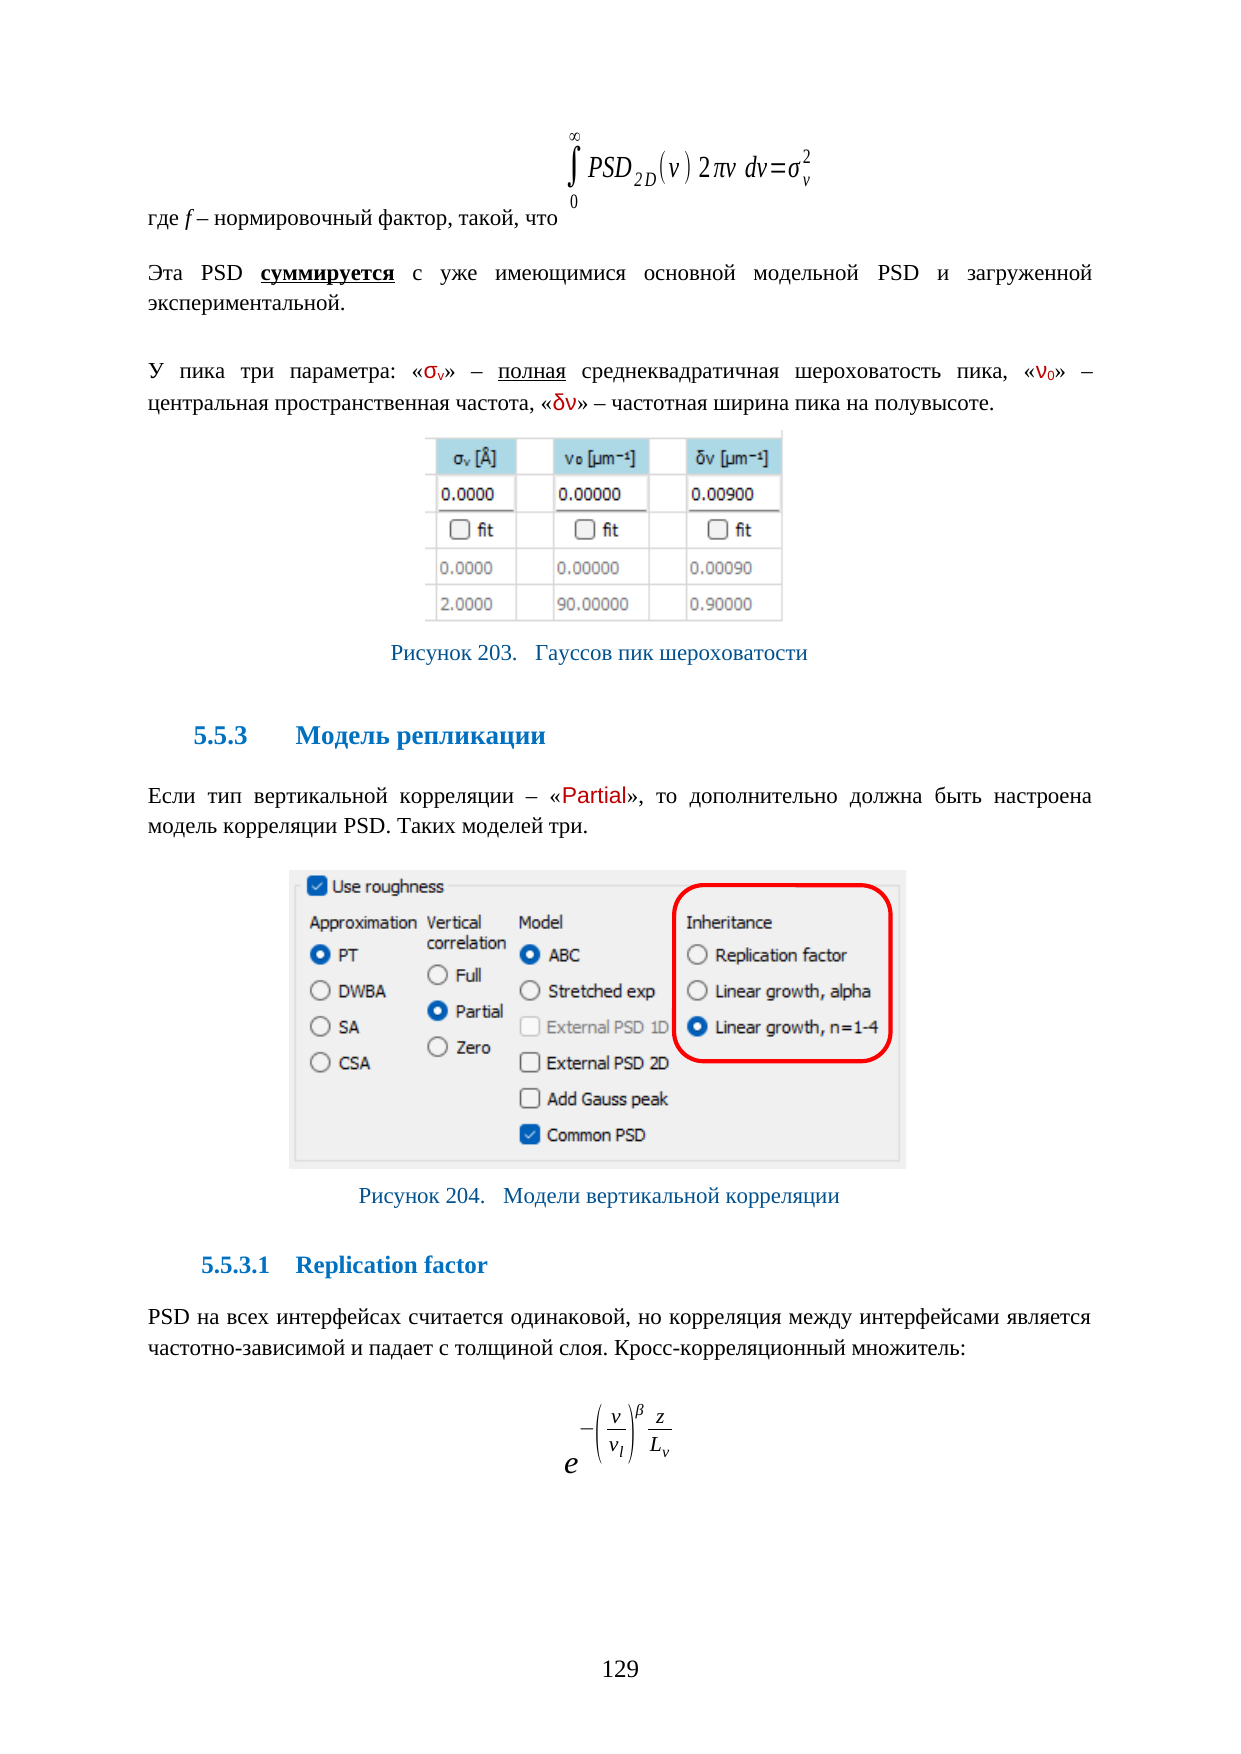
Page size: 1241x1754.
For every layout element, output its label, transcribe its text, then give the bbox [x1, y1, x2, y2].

text где f – нормировочный фактор, такой, что [148, 133, 1093, 230]
text Если тип вертикальной корреляции – «Partial», то дополнительно должна быть настроена модель корреляции PSD. Таких моделей три. [148, 782, 1093, 838]
subtitle Replication factor [201, 1250, 1093, 1278]
picture [425, 430, 794, 631]
picture [289, 870, 907, 1169]
subtitle Модель репликации [193, 719, 1093, 751]
text Эта PSD суммируется с уже имеющимися основной модельной PSD и загруженной экспериментальной. [148, 259, 1093, 315]
text У пика три параметра: «σv» – полная среднеквадратичная шероховатость пика, «ν0» – центральная пространственная частота, «δν» – частотная ширина пика на полувысоте. [148, 357, 1093, 416]
text PSD на всех интерфейсах считается одинаковой, но корреляция между интерфейсами является частотно-зависимой и падает с толщиной слоя. Кросс-корреляционный множитель: [148, 1303, 1093, 1360]
